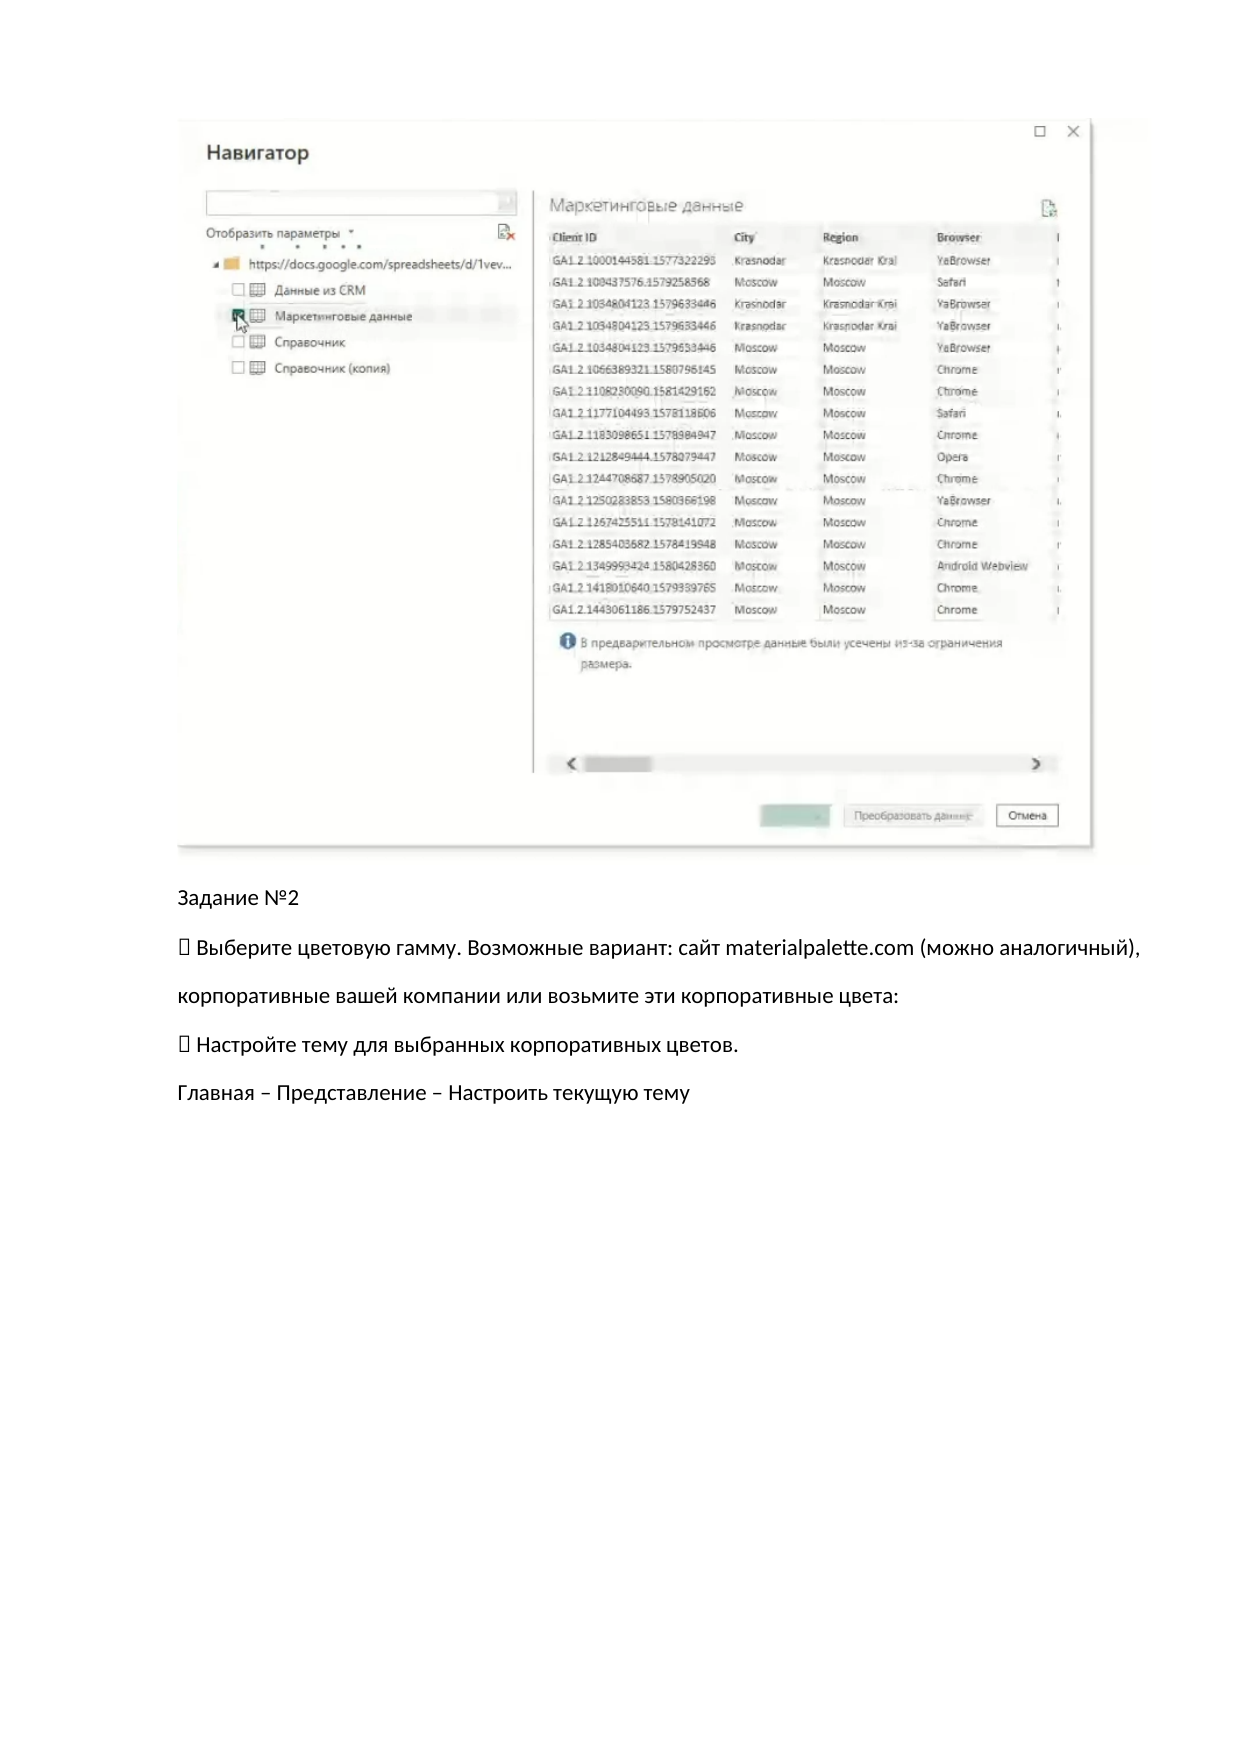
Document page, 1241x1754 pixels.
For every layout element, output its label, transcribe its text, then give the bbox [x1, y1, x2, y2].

picture [177, 118, 1152, 865]
text Главная – Представление – Настроить текущую тему [177, 1078, 1152, 1106]
text корпоративные вашей компании или возьмите эти корпоративные цвета: [177, 981, 1152, 1009]
text 📌 Настройте тему для выбранных корпоративных цветов. [177, 1028, 1152, 1059]
text Задание №2 [177, 883, 1152, 912]
text 📌 Выберите цветовую гамму. Возможные вариант: сайт materialpalette.com (можно аналогичный), [177, 930, 1152, 962]
